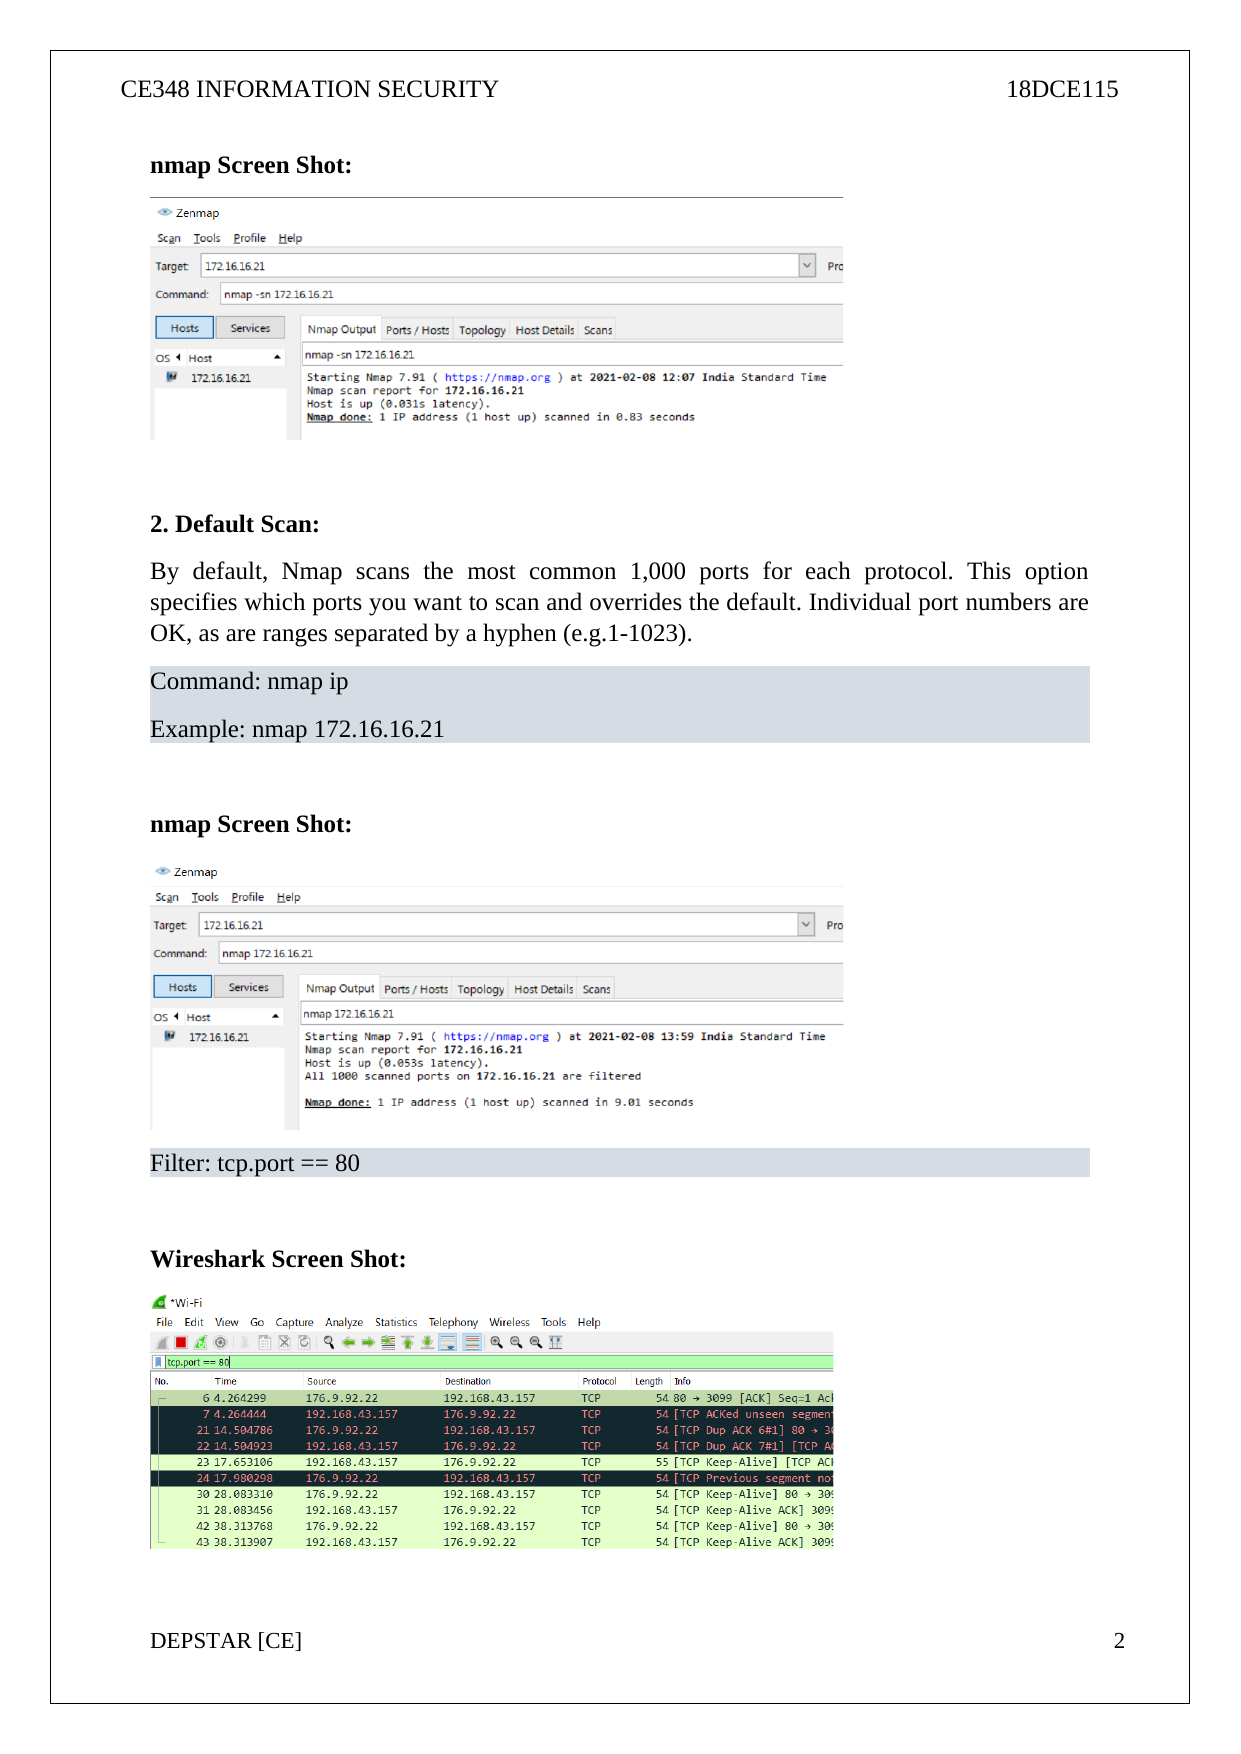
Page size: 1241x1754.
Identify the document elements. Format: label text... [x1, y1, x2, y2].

text Example: nmap 172.16.16.21 [150, 714, 1090, 743]
text Command: nmap ip [150, 666, 1090, 695]
text Wireshark Screen Shot: [150, 1244, 1090, 1272]
text By default, Nmap scans the most common 1,000 ports for each protocol. This option specifies which ports you want to scan and overrides the default. Individual port numbers are OK, as are ranges separated by a hyphen (e.g.1-1023). [150, 556, 1090, 647]
text 2. Default Scan: [150, 509, 1090, 537]
text Filter: tcp.port == 80 [150, 1148, 1090, 1177]
picture [150, 1291, 834, 1549]
picture [150, 197, 844, 440]
text nmap Screen Shot: [150, 150, 1090, 179]
picture [150, 857, 844, 1130]
text nmap Screen Shot: [150, 809, 1090, 838]
